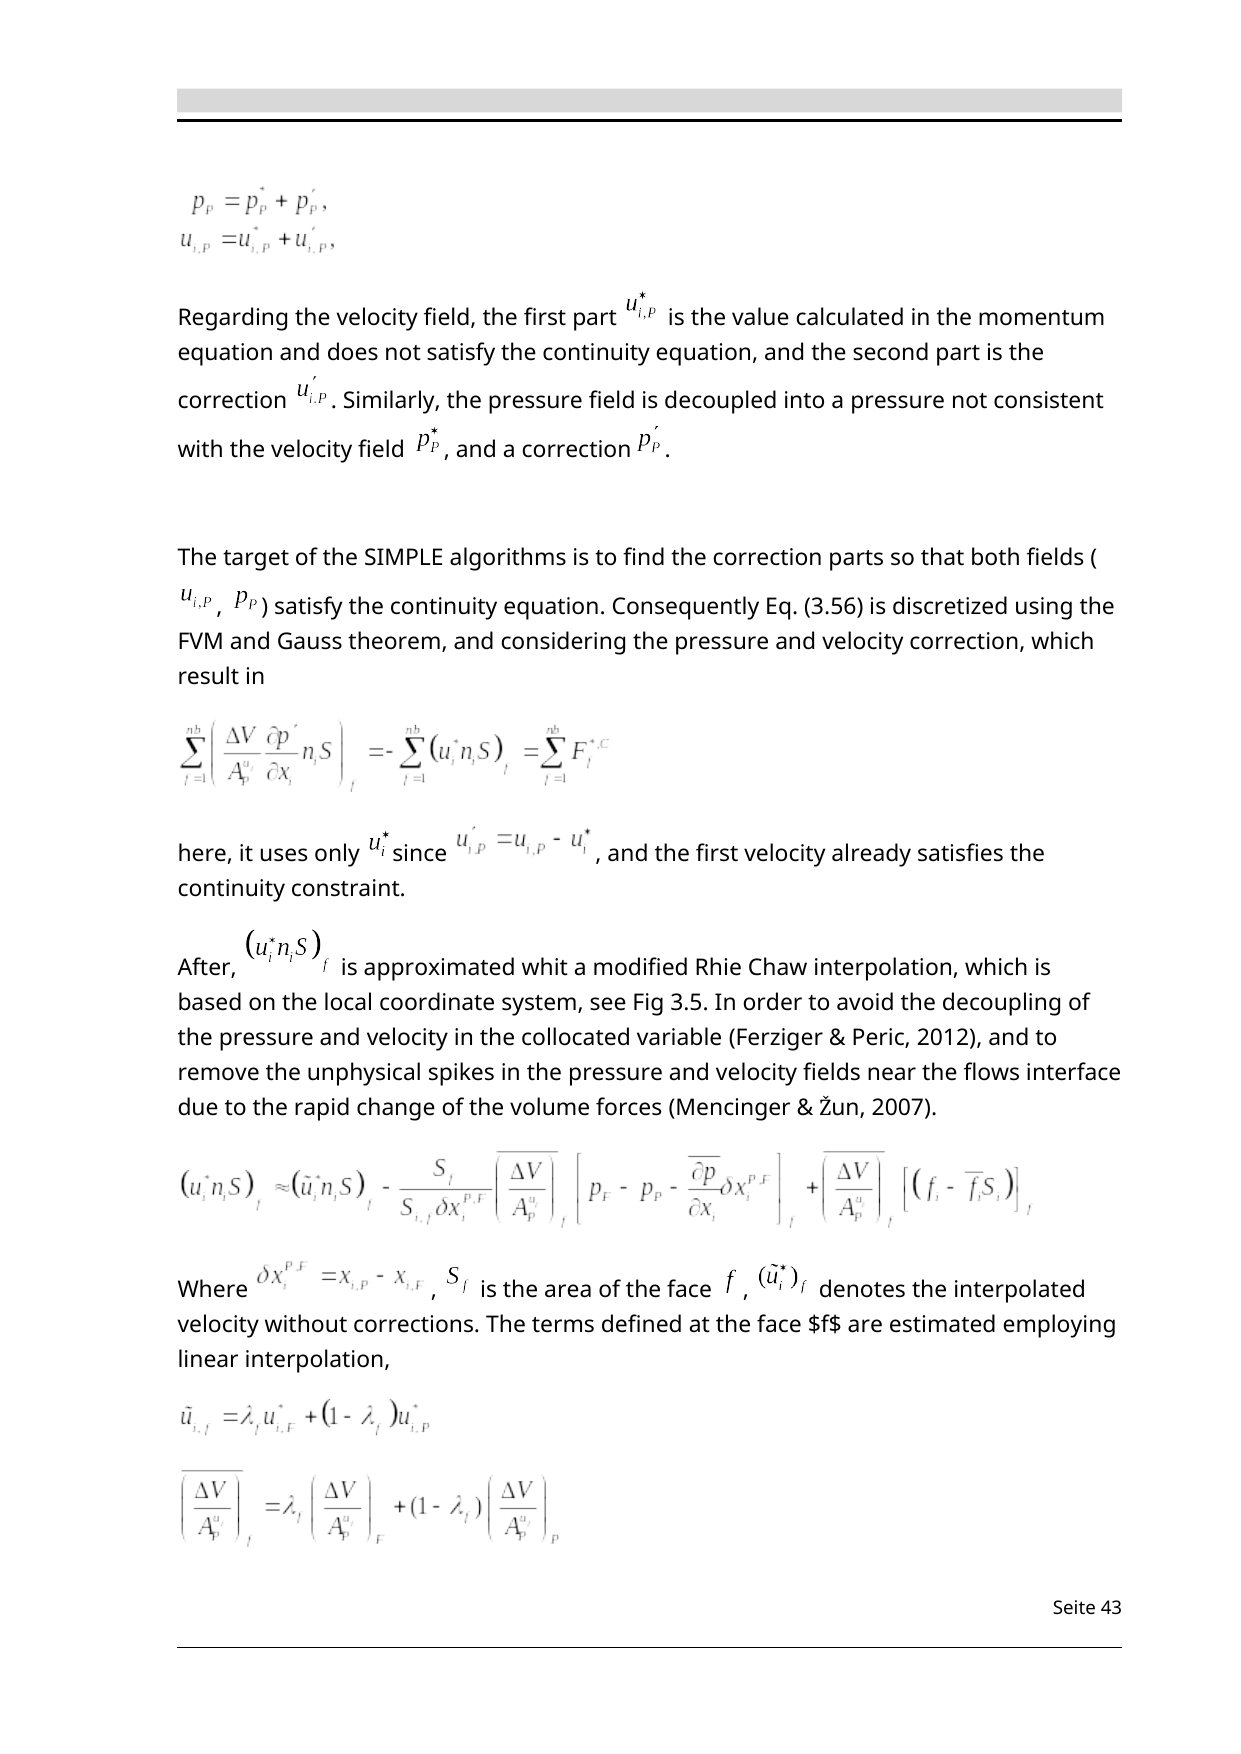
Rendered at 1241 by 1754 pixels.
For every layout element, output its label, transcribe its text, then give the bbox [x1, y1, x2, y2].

text Where , is the area of the face , denotes the interpolated velocity without corrections. The terms defined at the face $f$ are estimated employing linear interpolation, [177, 1255, 1122, 1374]
text After, is approximated whit a modified Rhie Chaw interpolation, which is based on the local coordinate system, see Fig 3.5. In order to avoid the decoupling of the pressure and velocity in the collocated variable (Ferziger & Peric, 2012), and to remove the unphysical spikes in the pressure and velocity fields near the flows interface due to the rapid change of the volume forces (Mencinger & Žun, 2007). [177, 926, 1122, 1123]
text The target of the SIMPLE algorithms is to find the correction parts so that both fields (, ) satisfy the continuity equation. Consequently Eq. (3.56) is discretized using the FVM and Gauss theorem, and considering the pressure and velocity correction, which result in [177, 541, 1122, 692]
text Regarding the velocity field, the first part is the value calculated in the momentum equation and does not satisfy the continuity equation, and the second part is the correction . Similarly, the pressure field is decoupled into a pressure not consistent with the velocity field , and a correction. [177, 283, 1122, 464]
text here, it uses only since , and the first velocity already satisfies the continuity constraint. [177, 819, 1122, 903]
